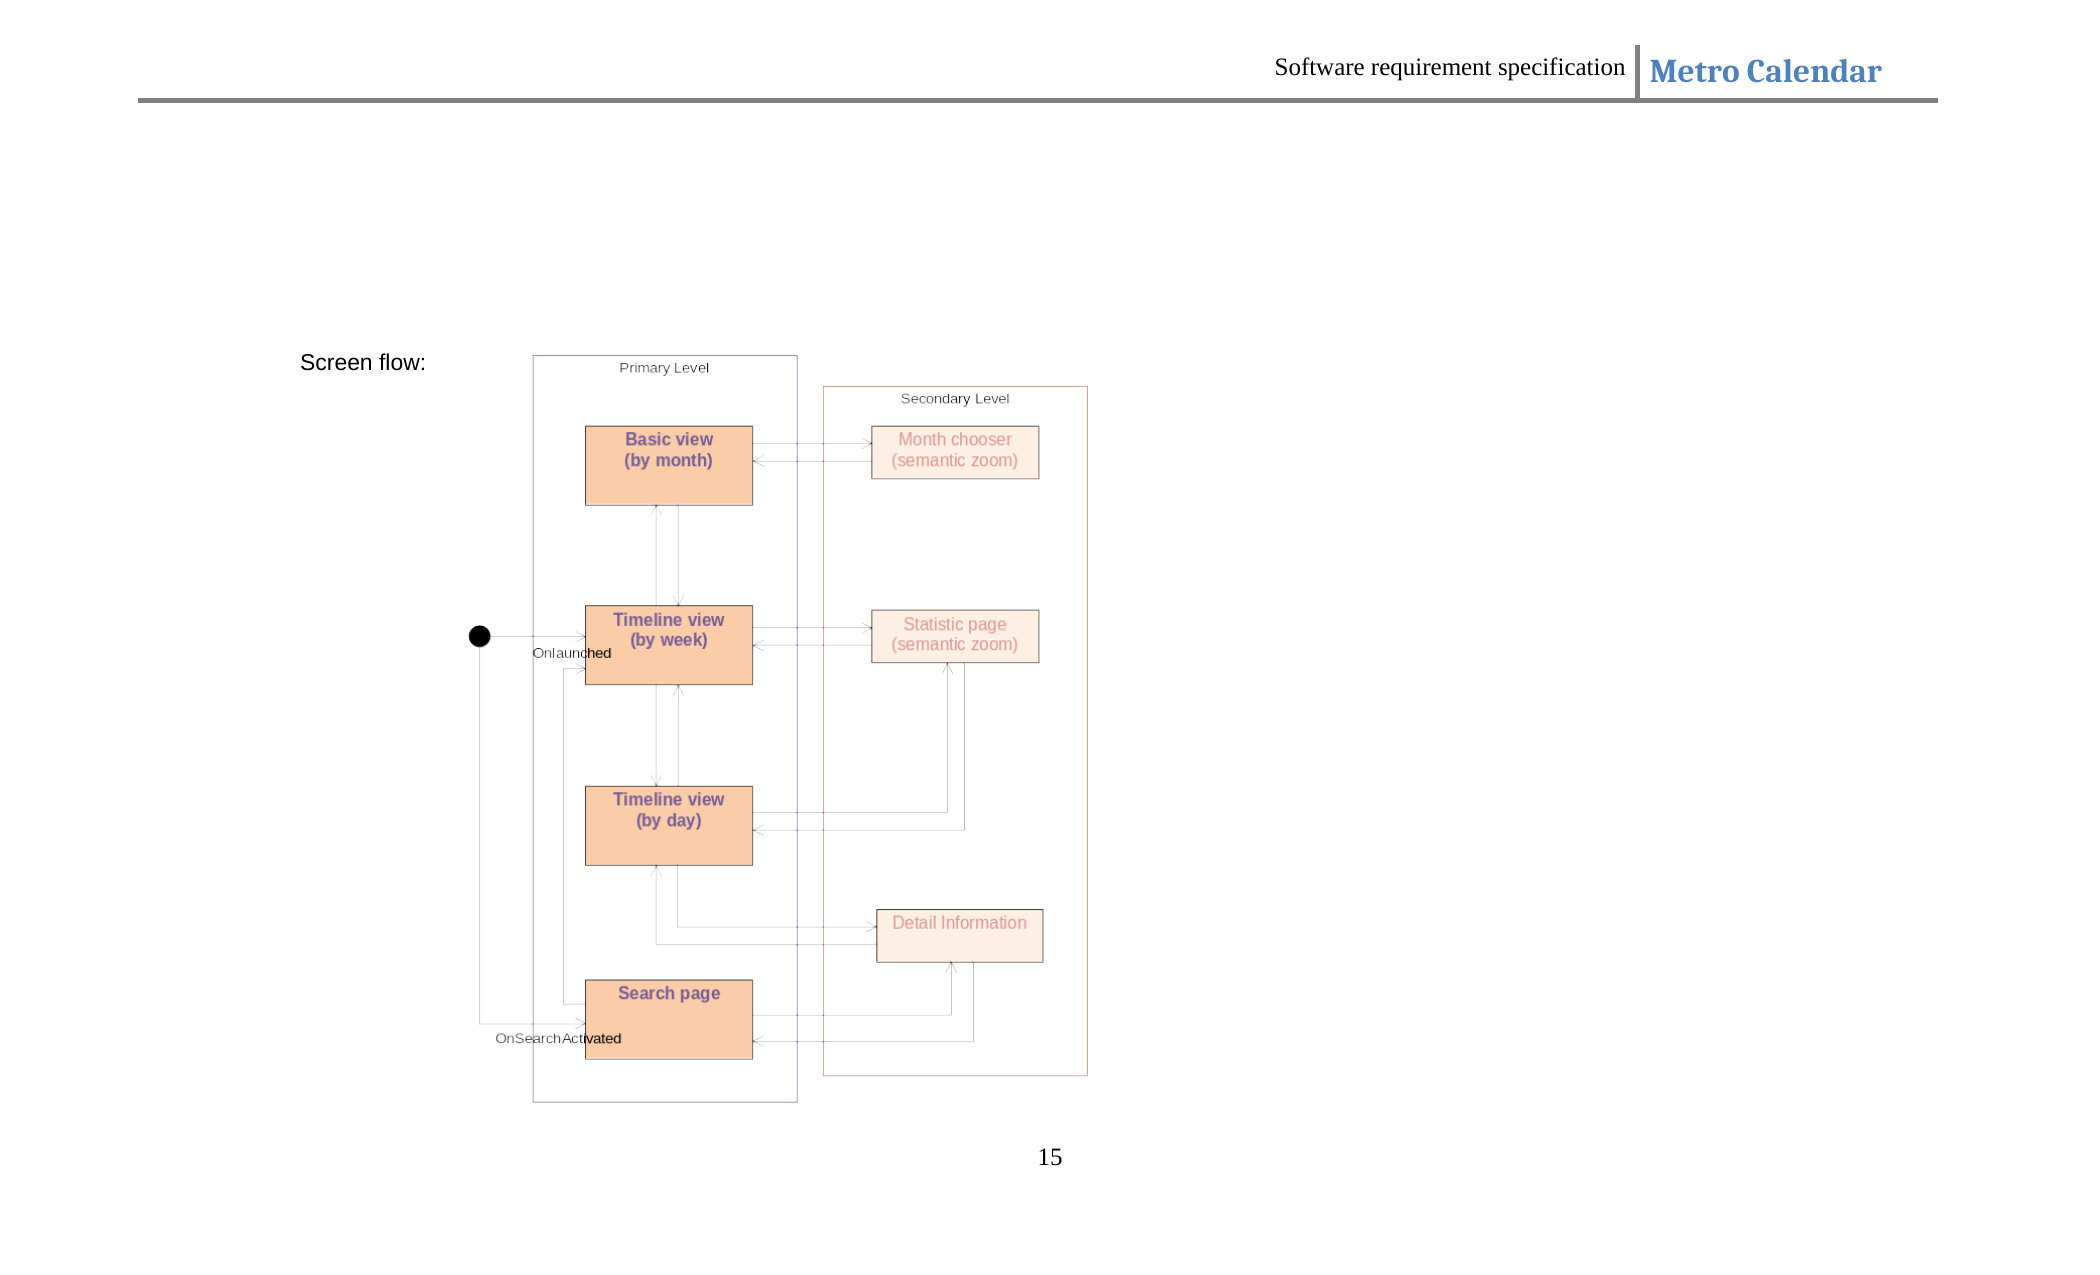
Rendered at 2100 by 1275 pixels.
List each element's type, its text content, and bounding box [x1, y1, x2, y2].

text Screen flow: [225, 350, 1950, 375]
